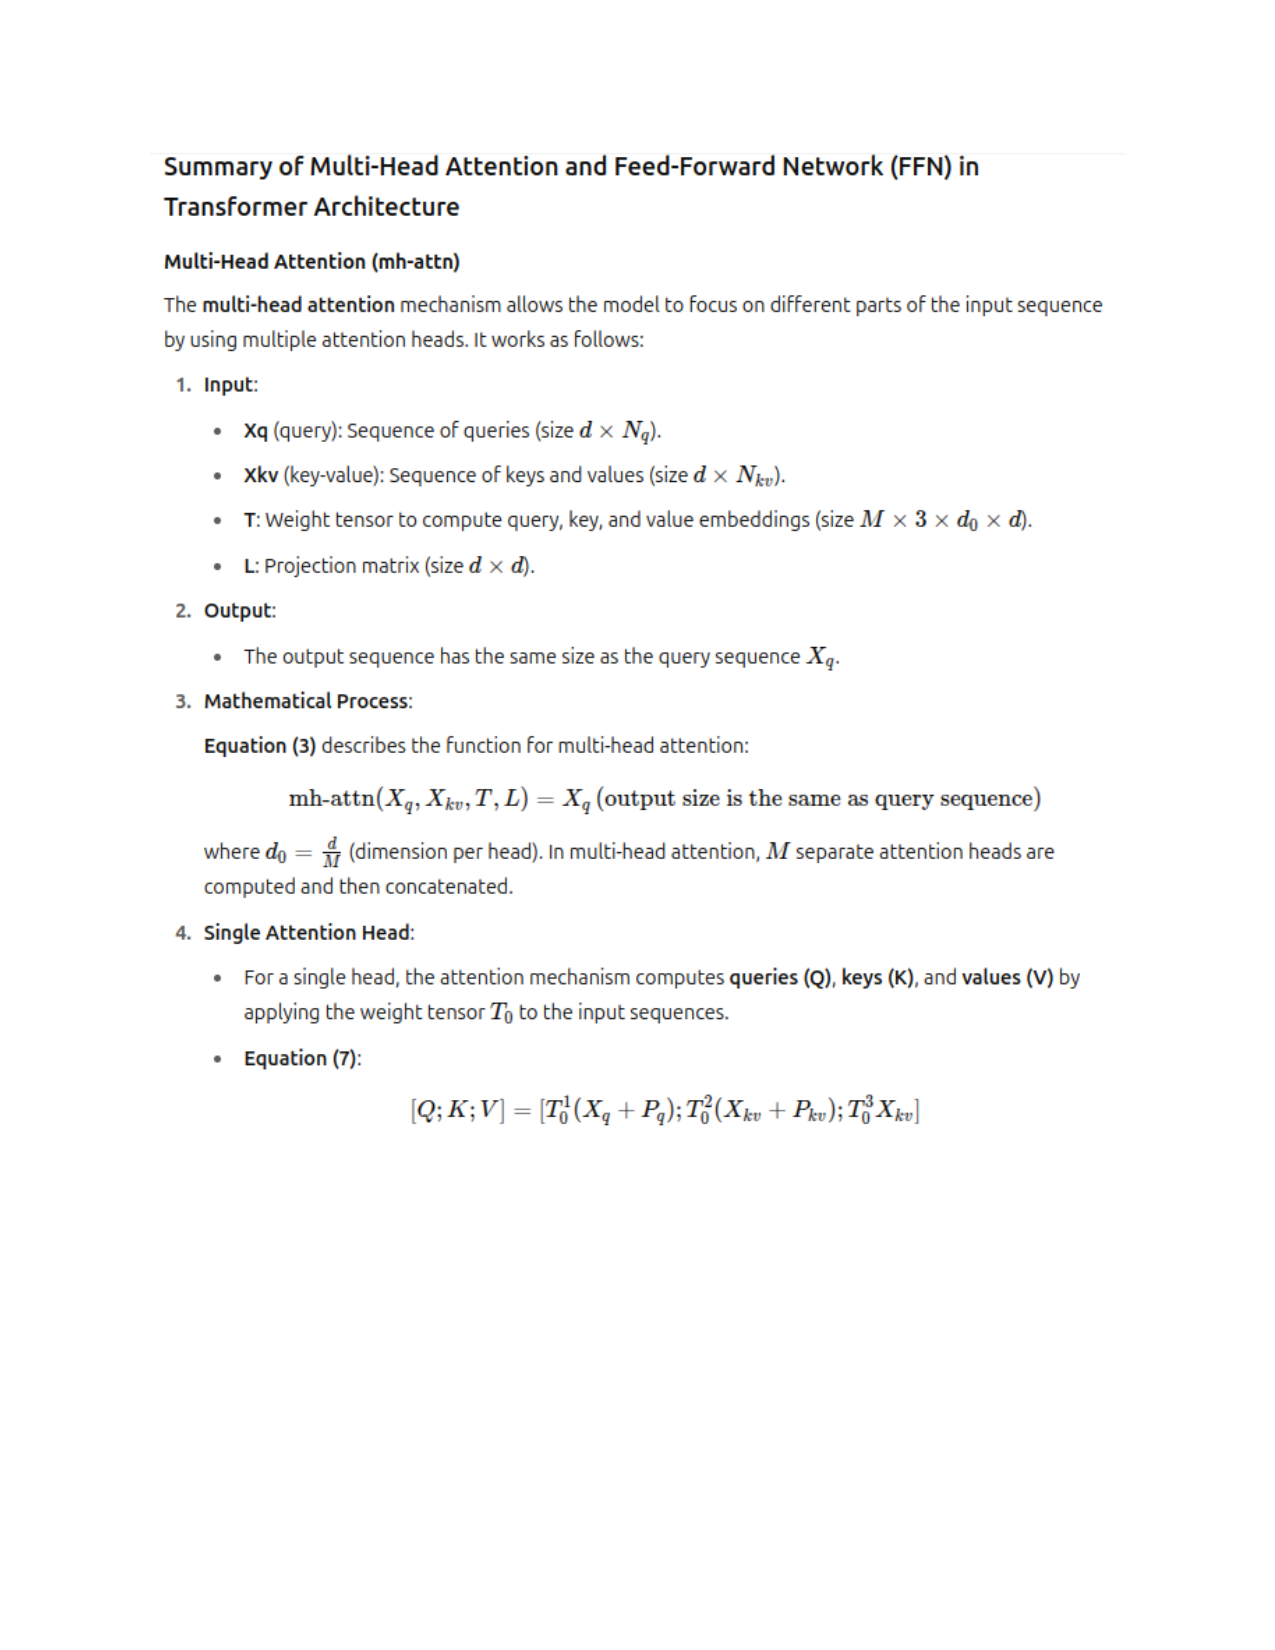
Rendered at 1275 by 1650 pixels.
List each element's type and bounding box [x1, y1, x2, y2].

picture [150, 150, 1125, 1152]
